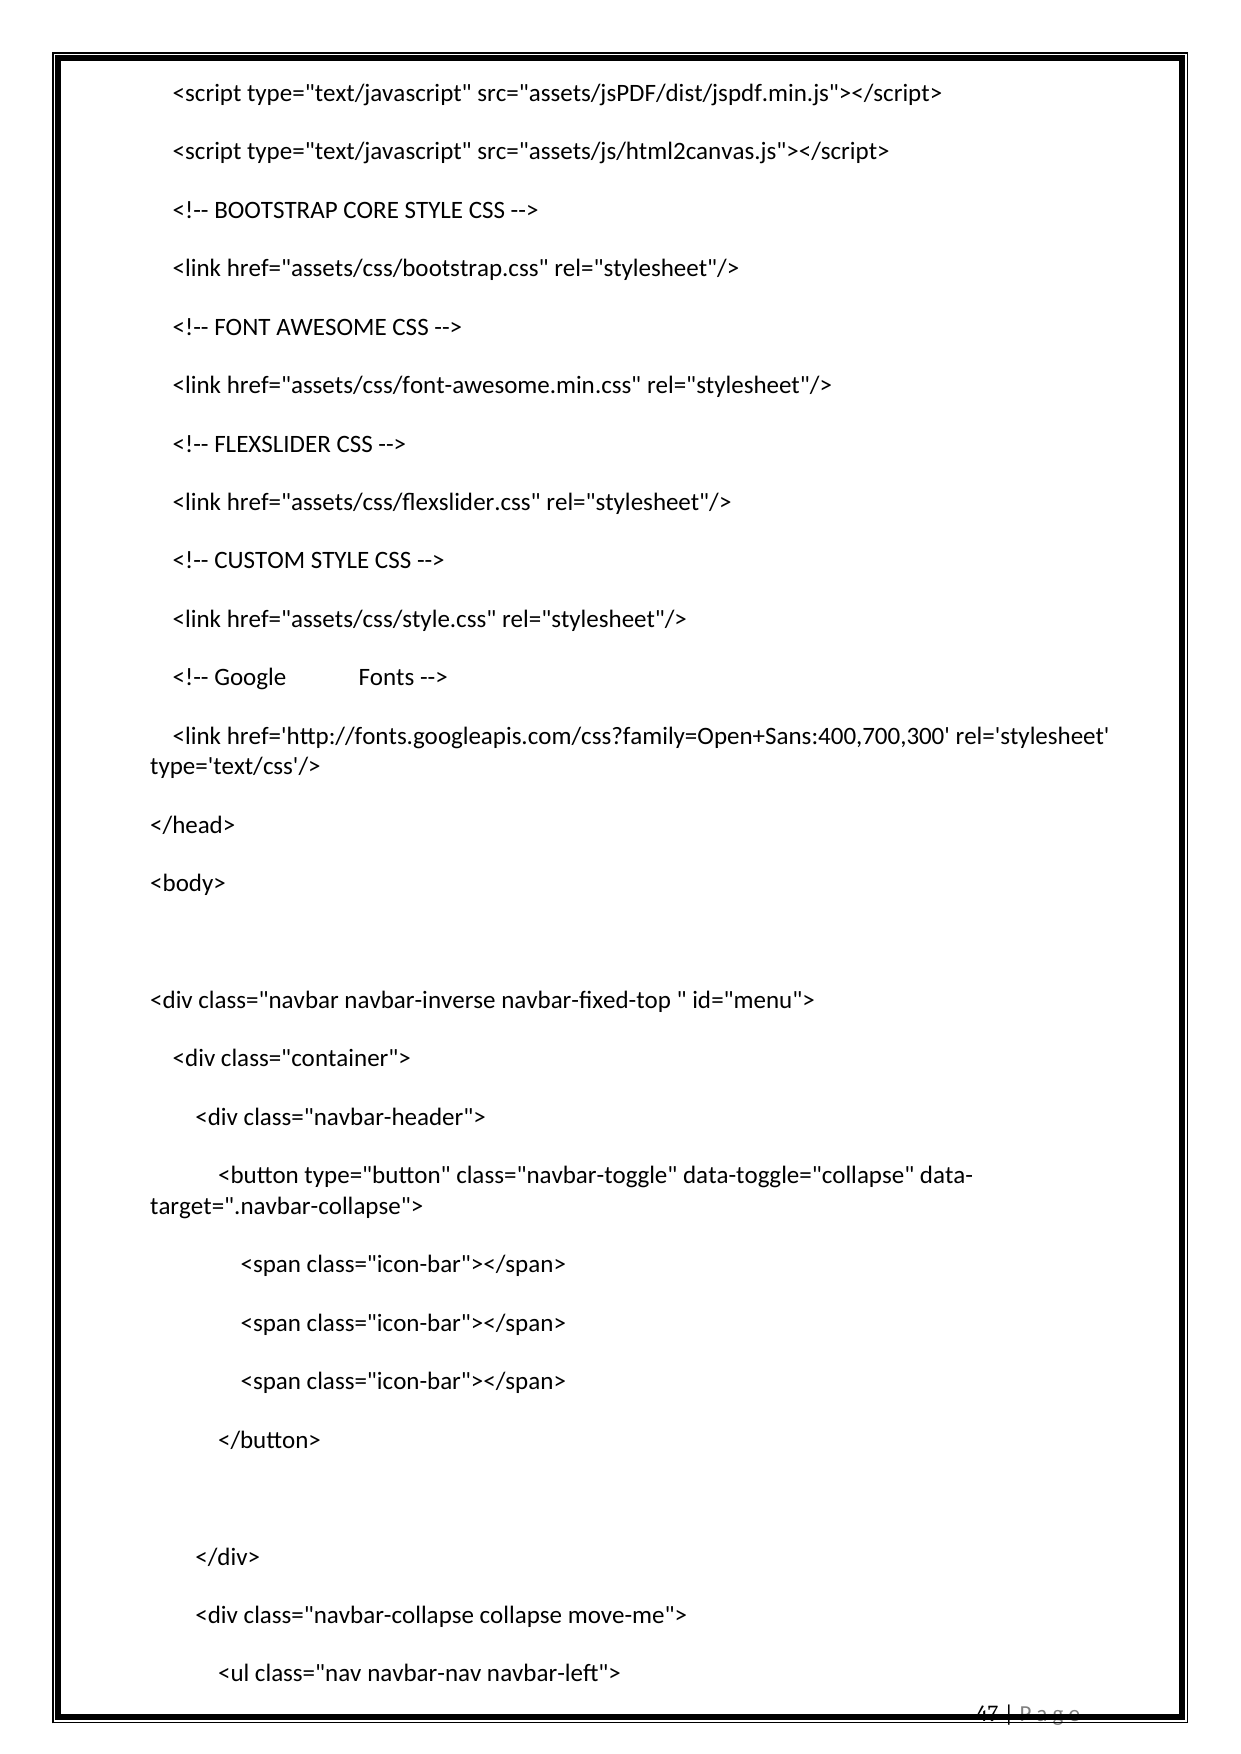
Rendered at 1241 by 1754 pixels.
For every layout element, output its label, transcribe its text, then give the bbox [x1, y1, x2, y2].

text <!-- Google Fonts --> [150, 661, 1132, 692]
text <button type="button" class="navbar-toggle" data-toggle="collapse" data-target=".navbar-collapse"> [150, 1159, 1132, 1221]
text <script type="text/javascript" src="assets/jsPDF/dist/jspdf.min.js"></script> [150, 77, 1132, 108]
text </button> [150, 1424, 1132, 1454]
text <link href="assets/css/style.css" rel="stylesheet"/> [150, 603, 1132, 633]
text <link href="assets/css/font-awesome.min.css" rel="stylesheet"/> [150, 369, 1132, 400]
text <link href="assets/css/flexslider.css" rel="stylesheet"/> [150, 486, 1132, 517]
text </div> [150, 1541, 1132, 1571]
text <link href='http://fonts.googleapis.com/css?family=Open+Sans:400,700,300' rel='stylesheet' type='text/css'/> [150, 720, 1132, 781]
text <ul class="nav navbar-nav navbar-left"> [150, 1657, 1132, 1688]
text <div class="navbar navbar-inverse navbar-fixed-top " id="menu"> [150, 984, 1132, 1015]
text <body> [150, 867, 1132, 898]
text <link href="assets/css/bootstrap.css" rel="stylesheet"/> [150, 252, 1132, 283]
text <span class="icon-bar"></span> [150, 1307, 1132, 1337]
text <div class="navbar-header"> [150, 1101, 1132, 1132]
text <span class="icon-bar"></span> [150, 1365, 1132, 1396]
text <!-- FONT AWESOME CSS --> [150, 311, 1132, 341]
text <!-- FLEXSLIDER CSS --> [150, 428, 1132, 458]
text <!-- CUSTOM STYLE CSS --> [150, 544, 1132, 575]
text </head> [150, 809, 1132, 839]
text <!-- BOOTSTRAP CORE STYLE CSS --> [150, 194, 1132, 224]
text <div class="container"> [150, 1043, 1132, 1073]
text <span class="icon-bar"></span> [150, 1248, 1132, 1279]
text <div class="navbar-collapse collapse move-me"> [150, 1599, 1132, 1629]
text <script type="text/javascript" src="assets/js/html2canvas.js"></script> [150, 136, 1132, 166]
